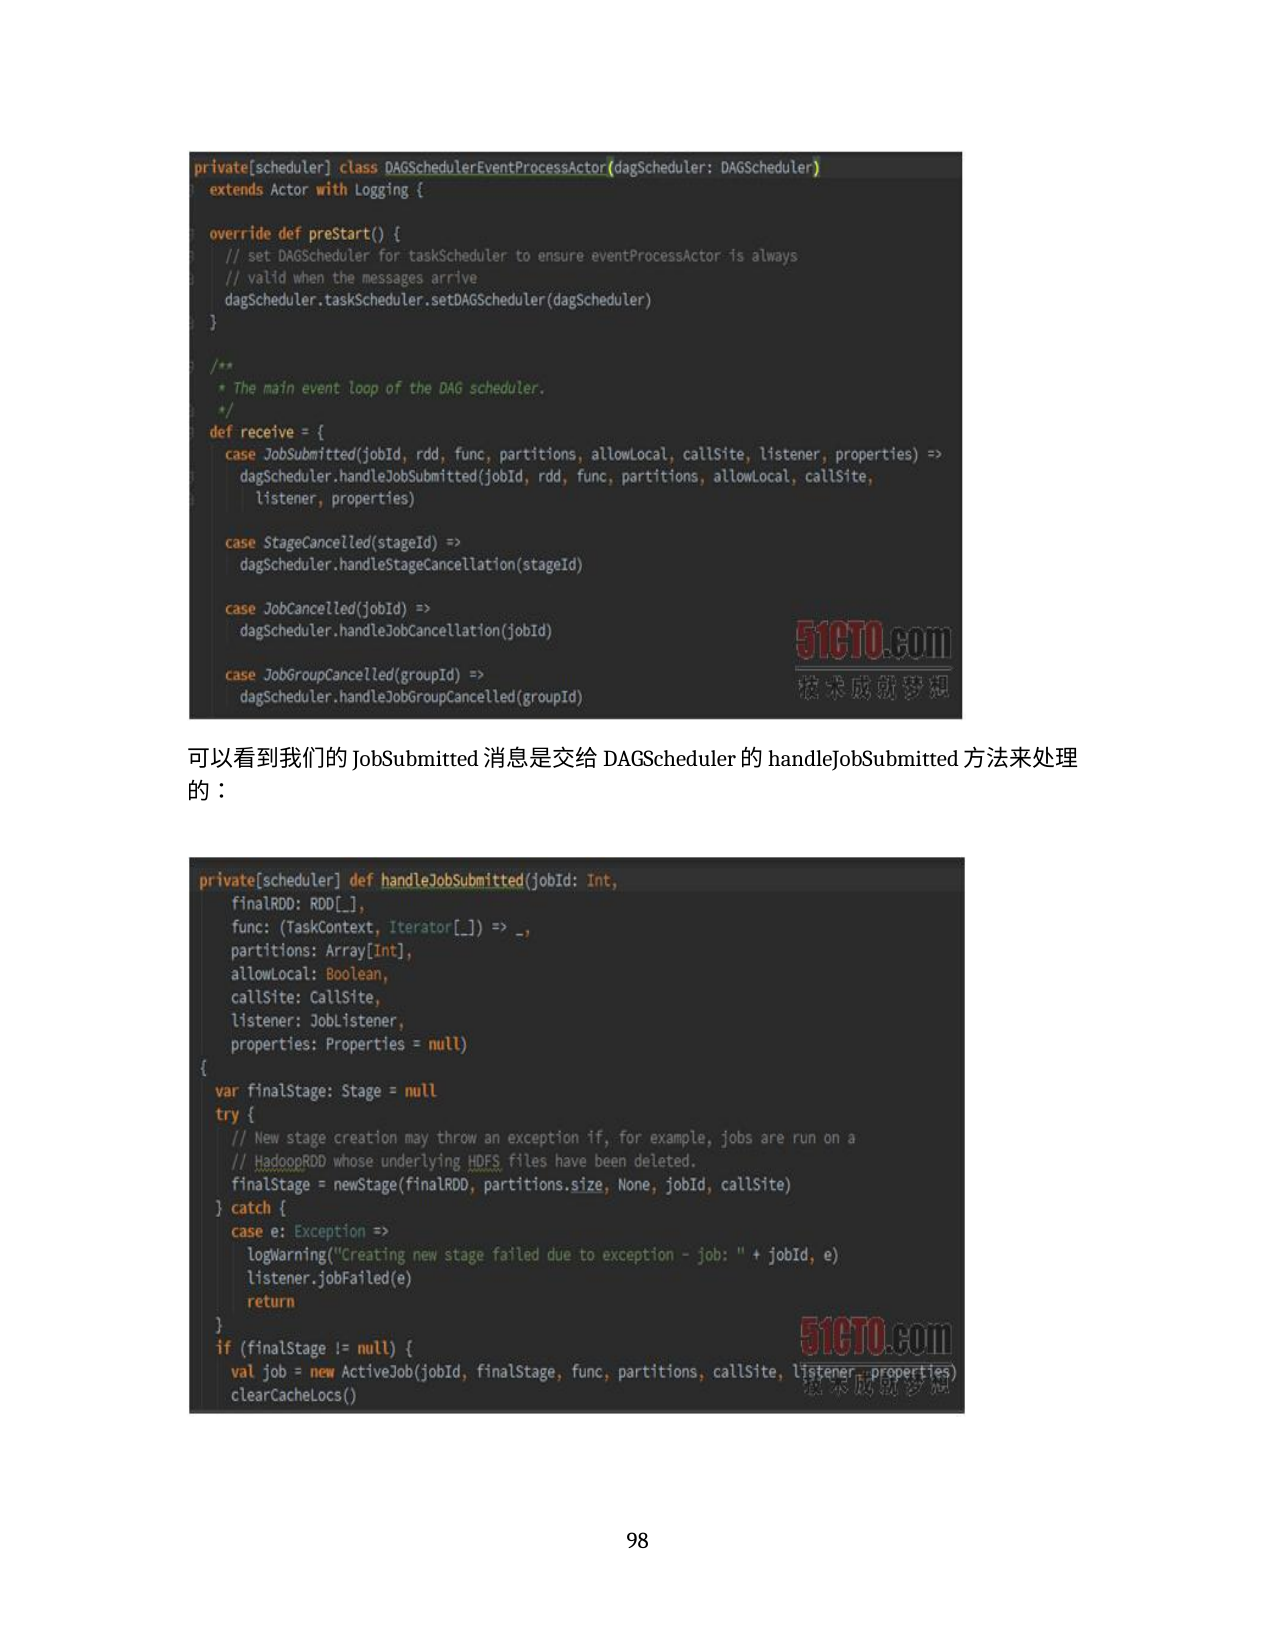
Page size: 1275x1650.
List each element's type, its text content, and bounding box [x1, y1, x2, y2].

picture [187, 150, 966, 721]
text 可以看到我们的JobSubmitted消息是交给DAGScheduler的handleJobSubmitted方法来处理的： [187, 742, 1087, 834]
picture [187, 856, 966, 1417]
